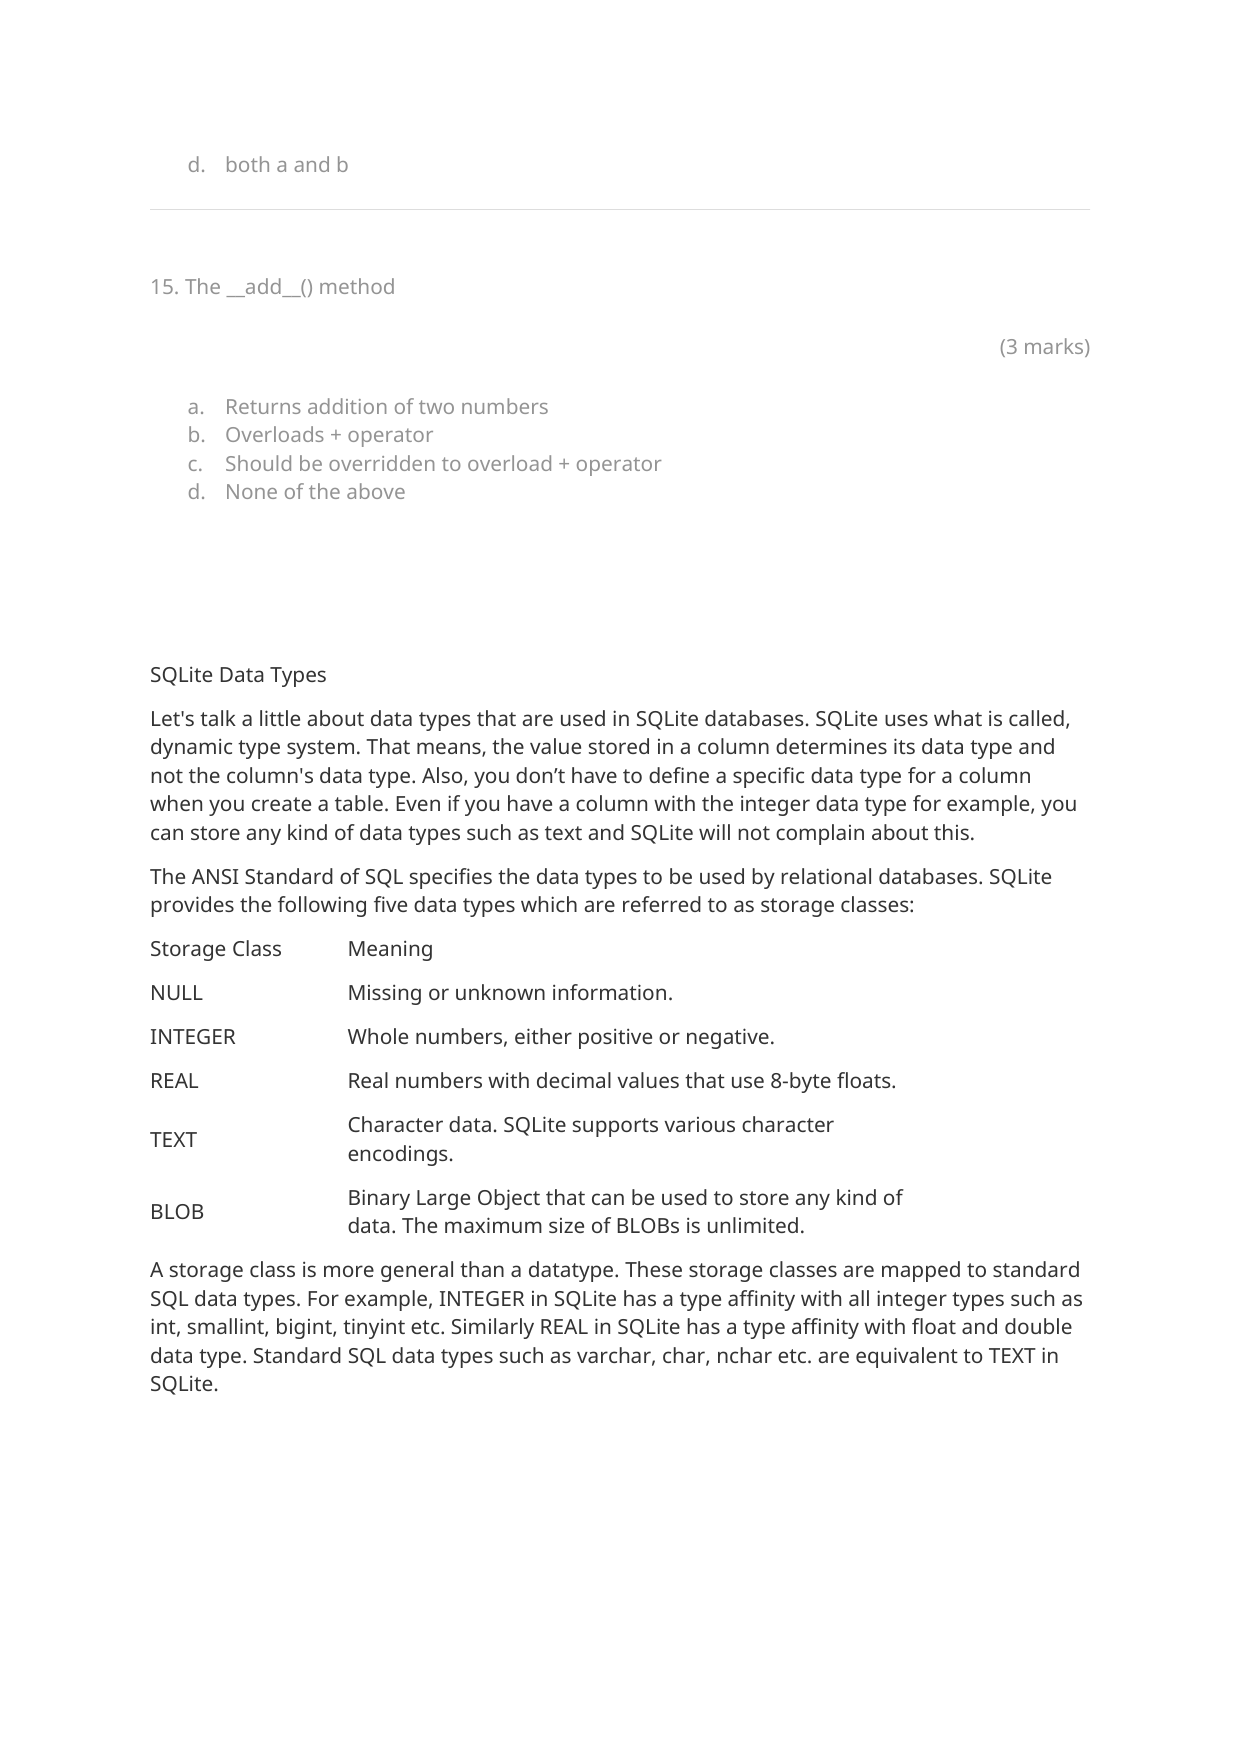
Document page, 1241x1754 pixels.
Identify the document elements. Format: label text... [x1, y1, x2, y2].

text A storage class is more general than a datatype. These storage classes are mapped to standard SQL data types. For example, INTEGER in SQLite has a type affinity with all integer types such as int, smallint, bigint, tinyint etc. Similarly REAL in SQLite has a type affinity with float and double data type. Standard SQL data types such as varchar, char, nchar etc. are equivalent to TEXT in SQLite. [150, 1256, 1090, 1398]
table_cell INTEGER [150, 1023, 347, 1066]
list Overloads + operator [187, 420, 1090, 449]
table_cell NULL [150, 978, 347, 1022]
list Returns addition of two numbers [187, 392, 1090, 420]
text The ANSI Standard of SQL specifies the data types to be used by relational databases. SQLite provides the following five data types which are referred to as storage classes: [150, 862, 1090, 919]
table_cell Real numbers with decimal values that use 8-byte floats. [347, 1066, 931, 1111]
table_cell Missing or unknown information. [347, 978, 931, 1022]
table_cell REAL [150, 1066, 347, 1111]
text (3 marks) [150, 332, 1090, 361]
list None of the above [187, 477, 1090, 506]
table_header Storage Class [150, 934, 347, 978]
table_cell BLOB [150, 1183, 347, 1256]
table_header Meaning [347, 934, 931, 978]
table_cell TEXT [150, 1111, 347, 1183]
text Let's talk a little about data types that are used in SQLite databases. SQLite uses what is called, dynamic type system. That means, the value stored in a column determines its data type and not the column's data type. Also, you don’t have to define a specific data type for a column when you create a table. Even if you have a column with the integer data type for example, you can store any kind of data types such as text and SQLite will not complain about this. [150, 704, 1090, 846]
text SQLite Data Types [150, 660, 1090, 688]
list Should be overridden to overload + operator [187, 449, 1090, 477]
list both a and b [187, 150, 1090, 178]
table_cell Binary Large Object that can be used to store any kind of data. The maximum size of BLOBs is unlimited. [347, 1183, 931, 1256]
table_cell Whole numbers, either positive or negative. [347, 1023, 931, 1066]
text 15. The __add__() method [150, 272, 1090, 301]
table_cell Character data. SQLite supports various character encodings. [347, 1111, 931, 1183]
